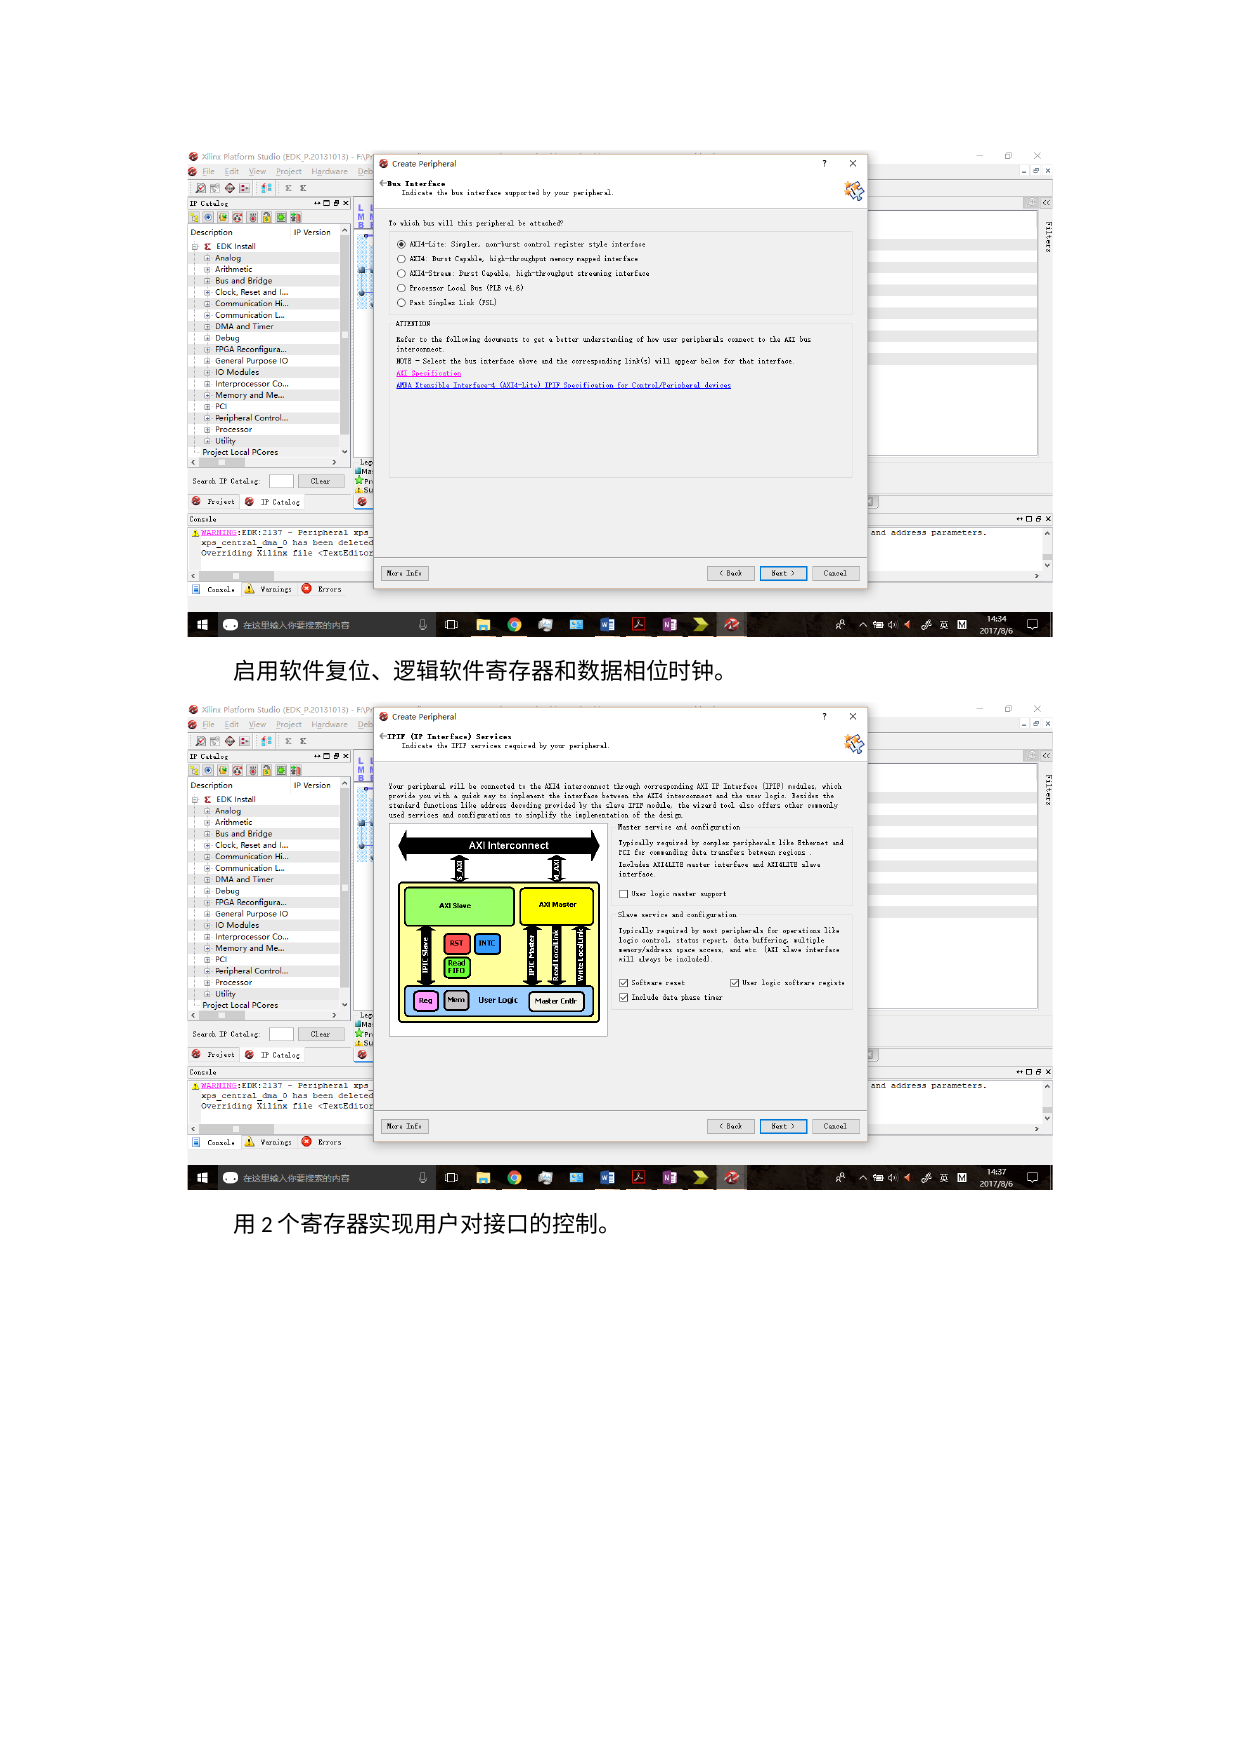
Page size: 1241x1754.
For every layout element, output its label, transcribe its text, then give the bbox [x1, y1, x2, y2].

text 用2个寄存器实现用户对接口的控制。 [187, 1206, 1053, 1239]
picture [187, 702, 1053, 1190]
text 启用软件复位、逻辑软件寄存器和数据相位时钟。 [187, 653, 1053, 686]
picture [187, 150, 1053, 637]
